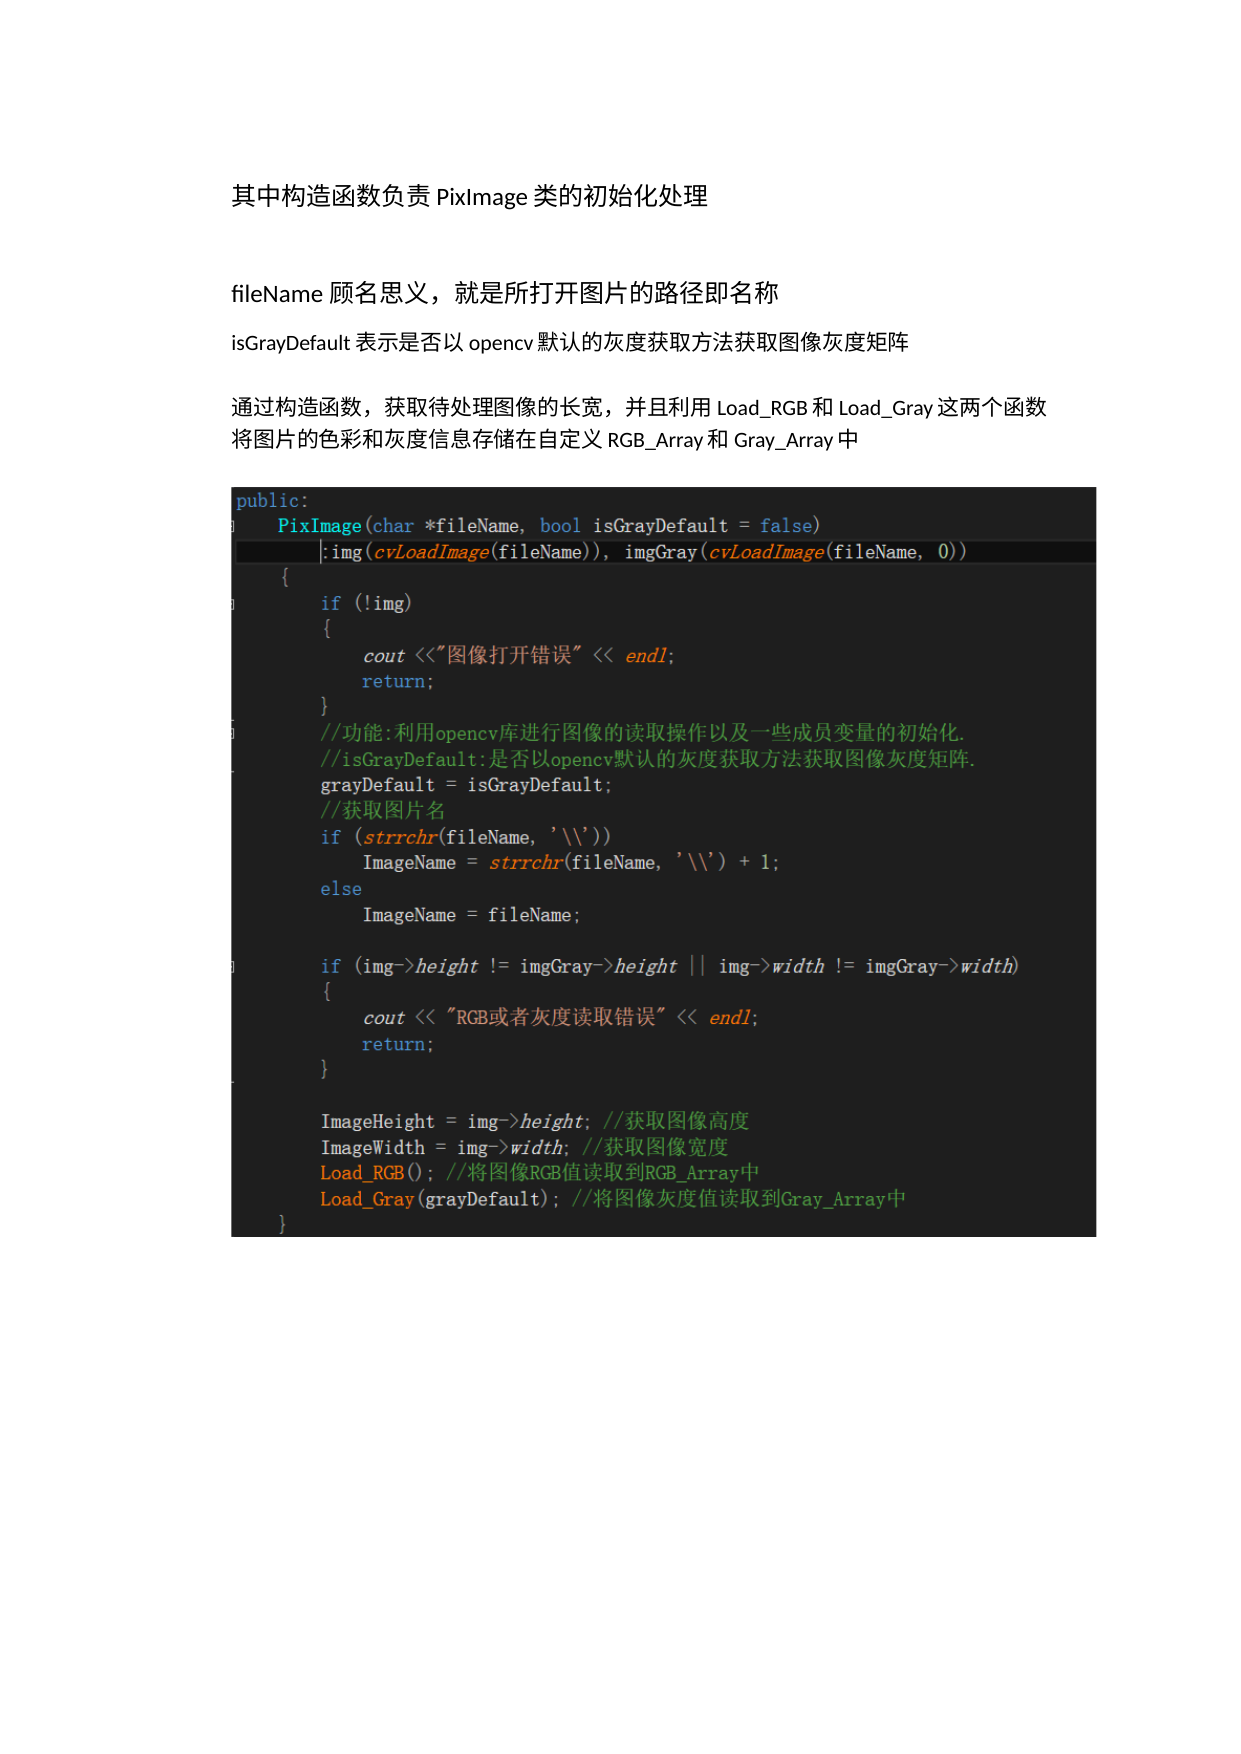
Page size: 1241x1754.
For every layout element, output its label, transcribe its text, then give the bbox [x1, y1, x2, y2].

picture [231, 487, 1097, 1237]
text fileName 顾名思义，就是所打开图片的路径即名称 [187, 259, 1053, 324]
text 其中构造函数负责PixImage类的初始化处理 [187, 162, 1053, 227]
text isGrayDefault表示是否以opencv默认的灰度获取方法获取图像灰度矩阵 [187, 324, 1053, 357]
text 通过构造函数，获取待处理图像的长宽，并且利用Load_RGB和Load_Gray这两个函数将图片的色彩和灰度信息存储在自定义RGB_Array和Gray_Array中 [231, 389, 1053, 454]
